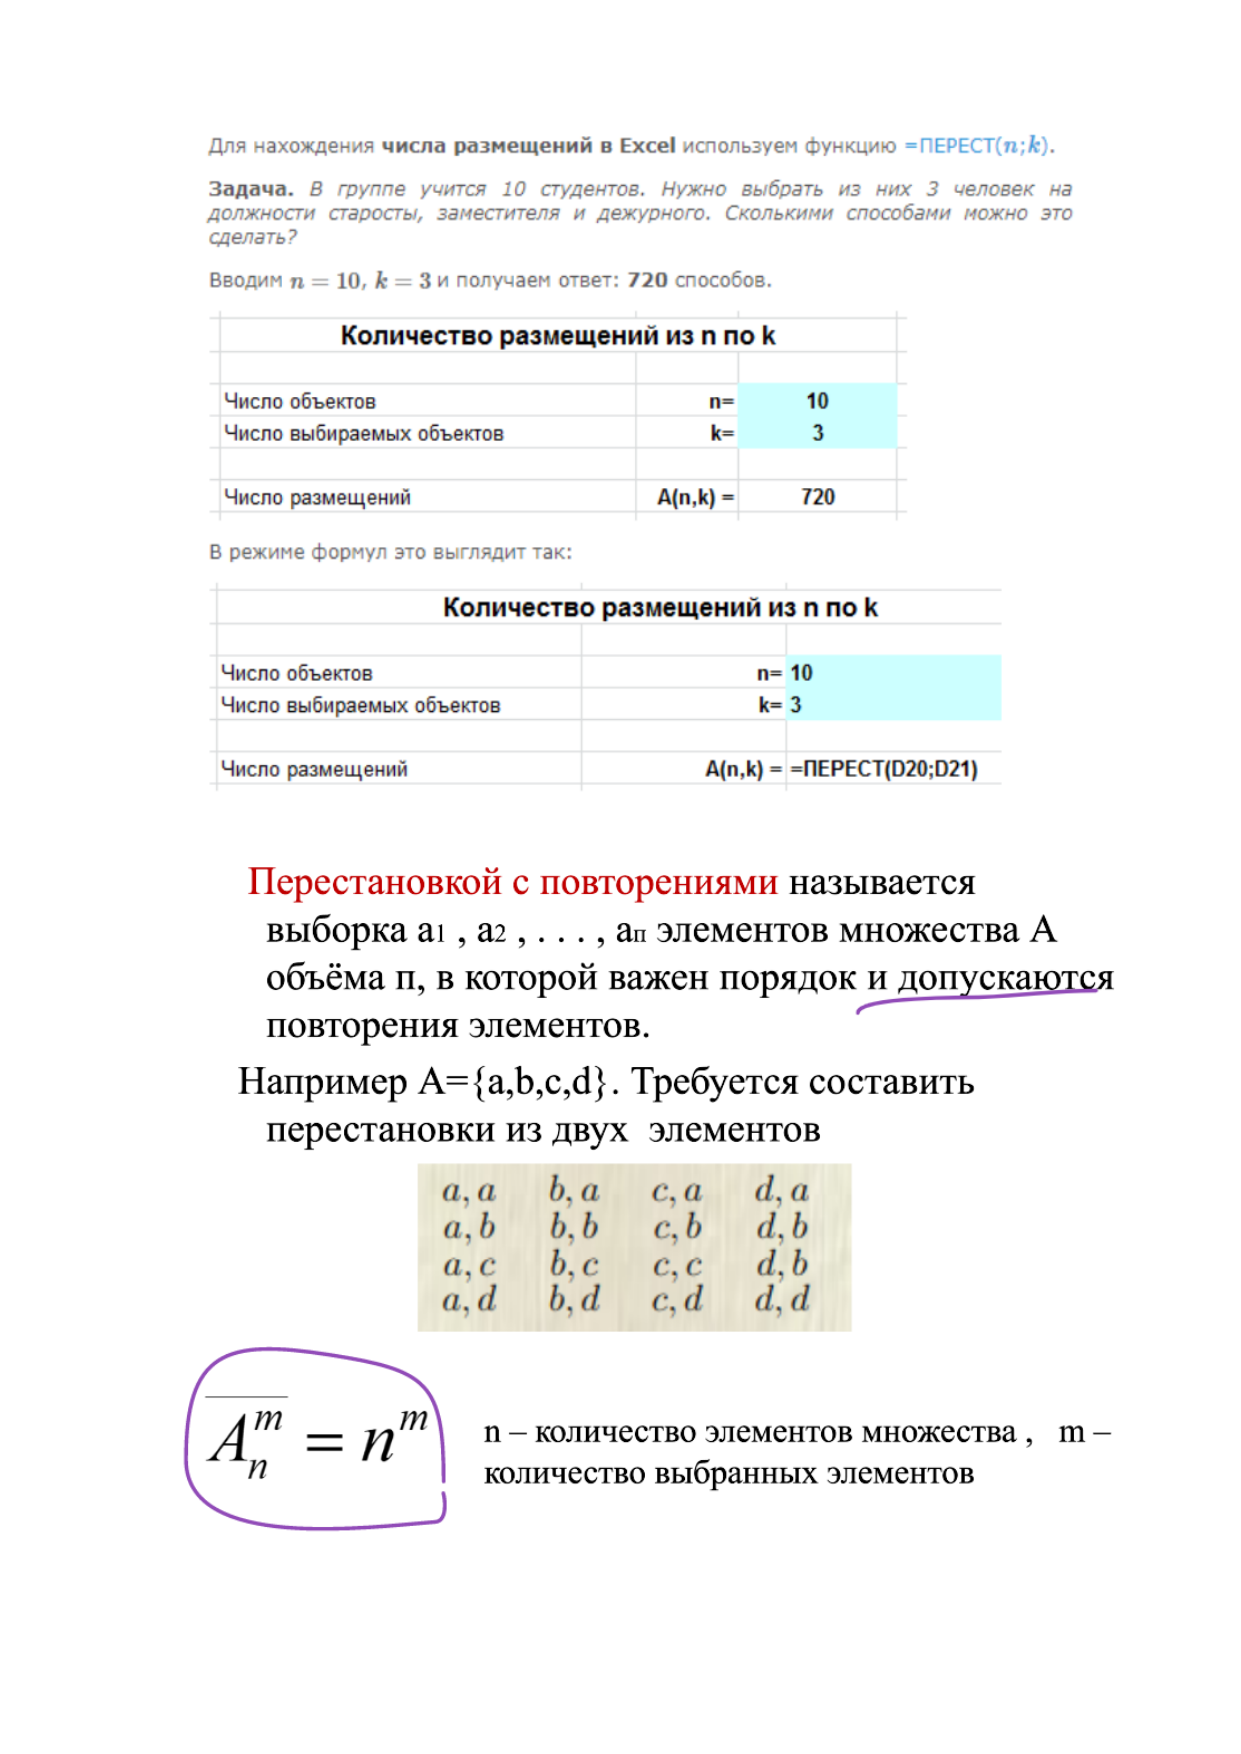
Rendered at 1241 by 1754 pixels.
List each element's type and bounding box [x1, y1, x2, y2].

picture [177, 118, 1152, 854]
picture [177, 856, 1152, 1536]
